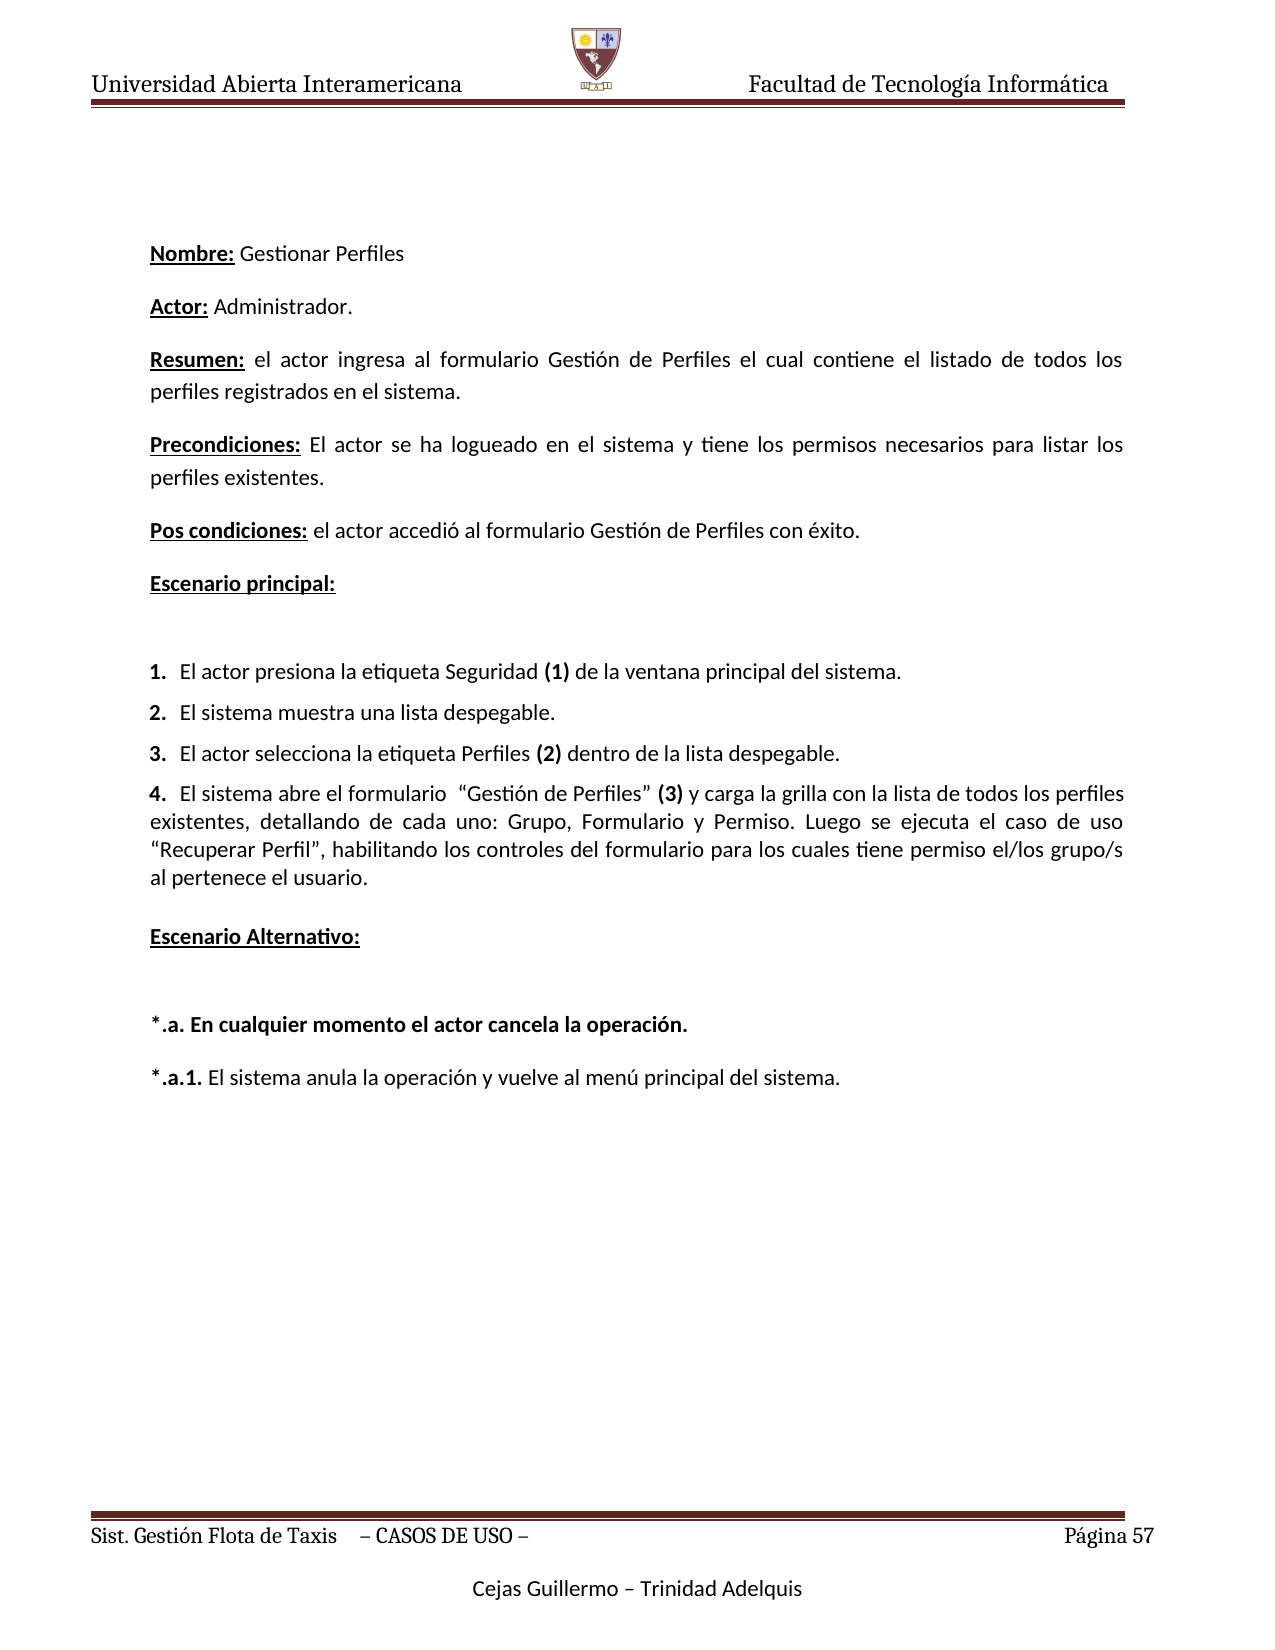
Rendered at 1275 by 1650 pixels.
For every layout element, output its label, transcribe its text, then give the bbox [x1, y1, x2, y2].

list El sistema muestra una lista despegable. [149, 698, 1125, 726]
picture [560, 23, 633, 93]
text Pos condiciones: el actor accedió al formulario Gestión de Perfiles con éxito. [150, 516, 1125, 544]
text Resumen: el actor ingresa al formulario Gestión de Perfiles el cual contiene el listado de todos los perfiles registrados en el sistema. [150, 345, 1125, 406]
text Precondiciones: El actor se ha logueado en el sistema y tiene los permisos necesarios para listar los perfiles existentes. [150, 431, 1125, 491]
text Actor: Administrador. [150, 292, 1125, 320]
list El sistema abre el formulario “Gestión de Perfiles” (3) y carga la grilla con la lista de todos los perfiles existentes, detallando de cada uno: Grupo, Formulario y Permiso. Luego se ejecuta el caso de uso “Recuperar Perfil”, habilitando los controles del formulario para los cuales tiene permiso el/los grupo/s al pertenece el usuario. [149, 779, 1125, 891]
text *.a. En cualquier momento el actor cancela la operación. [150, 1010, 1125, 1038]
text Escenario principal: [150, 569, 1125, 597]
text Escenario Alternativo: [150, 922, 1125, 950]
list El actor selecciona la etiqueta Perfiles (2) dentro de la lista despegable. [149, 739, 1125, 767]
list El actor presiona la etiqueta Seguridad (1) de la ventana principal del sistema. [149, 657, 1125, 685]
text Nombre: Gestionar Perfiles [150, 239, 1125, 267]
text *.a.1. El sistema anula la operación y vuelve al menú principal del sistema. [150, 1063, 1123, 1091]
